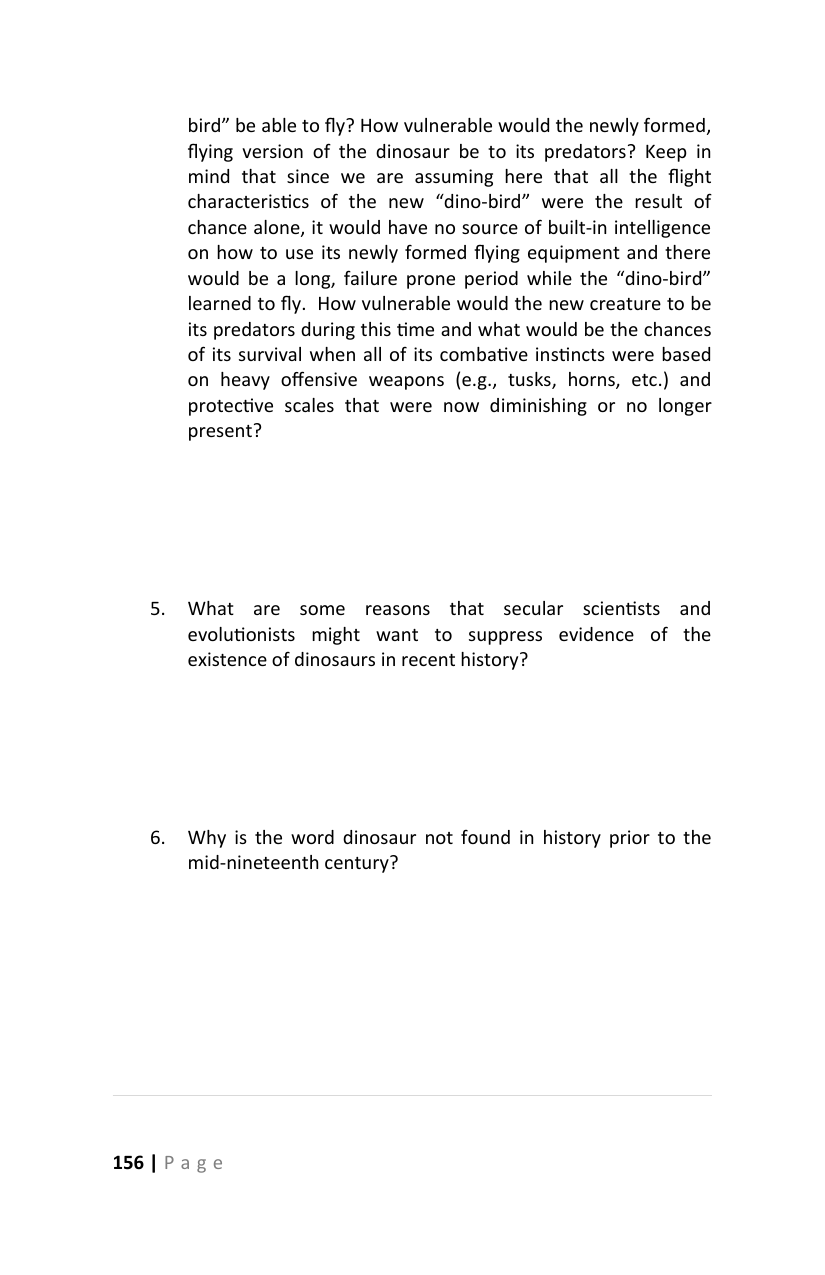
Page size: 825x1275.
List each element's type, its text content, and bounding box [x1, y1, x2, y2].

list What are some reasons that secular scientists and evolutionists might want to suppress evidence of the existence of dinosaurs in recent history? [150, 595, 712, 672]
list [150, 112, 712, 443]
list Why is the word dinosaur not found in history prior to the mid-nineteenth century? [150, 824, 712, 875]
